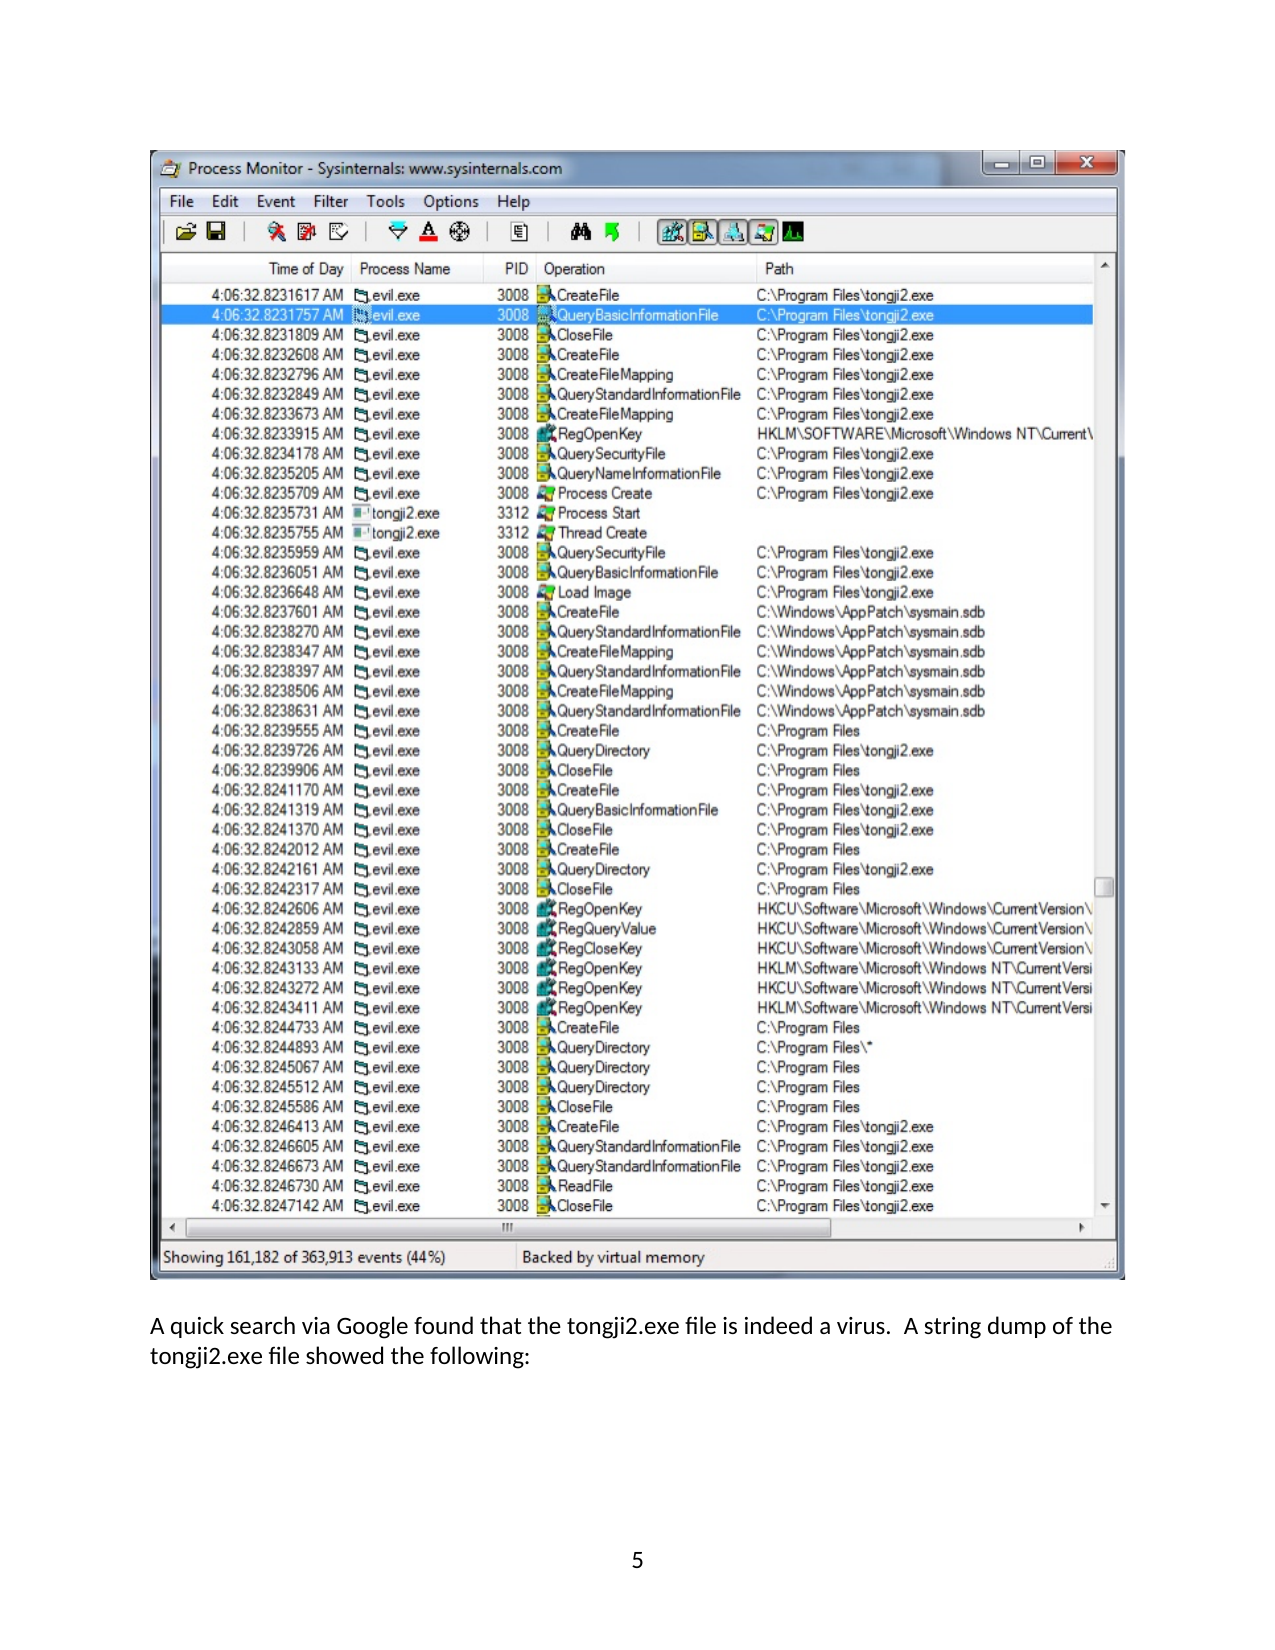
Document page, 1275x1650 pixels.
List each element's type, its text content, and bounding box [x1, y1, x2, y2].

picture [150, 150, 1125, 1280]
text A quick search via Google found that the tongji2.exe file is indeed a virus. A string dump of the tongji2.exe file showed the following: [150, 1310, 1125, 1371]
